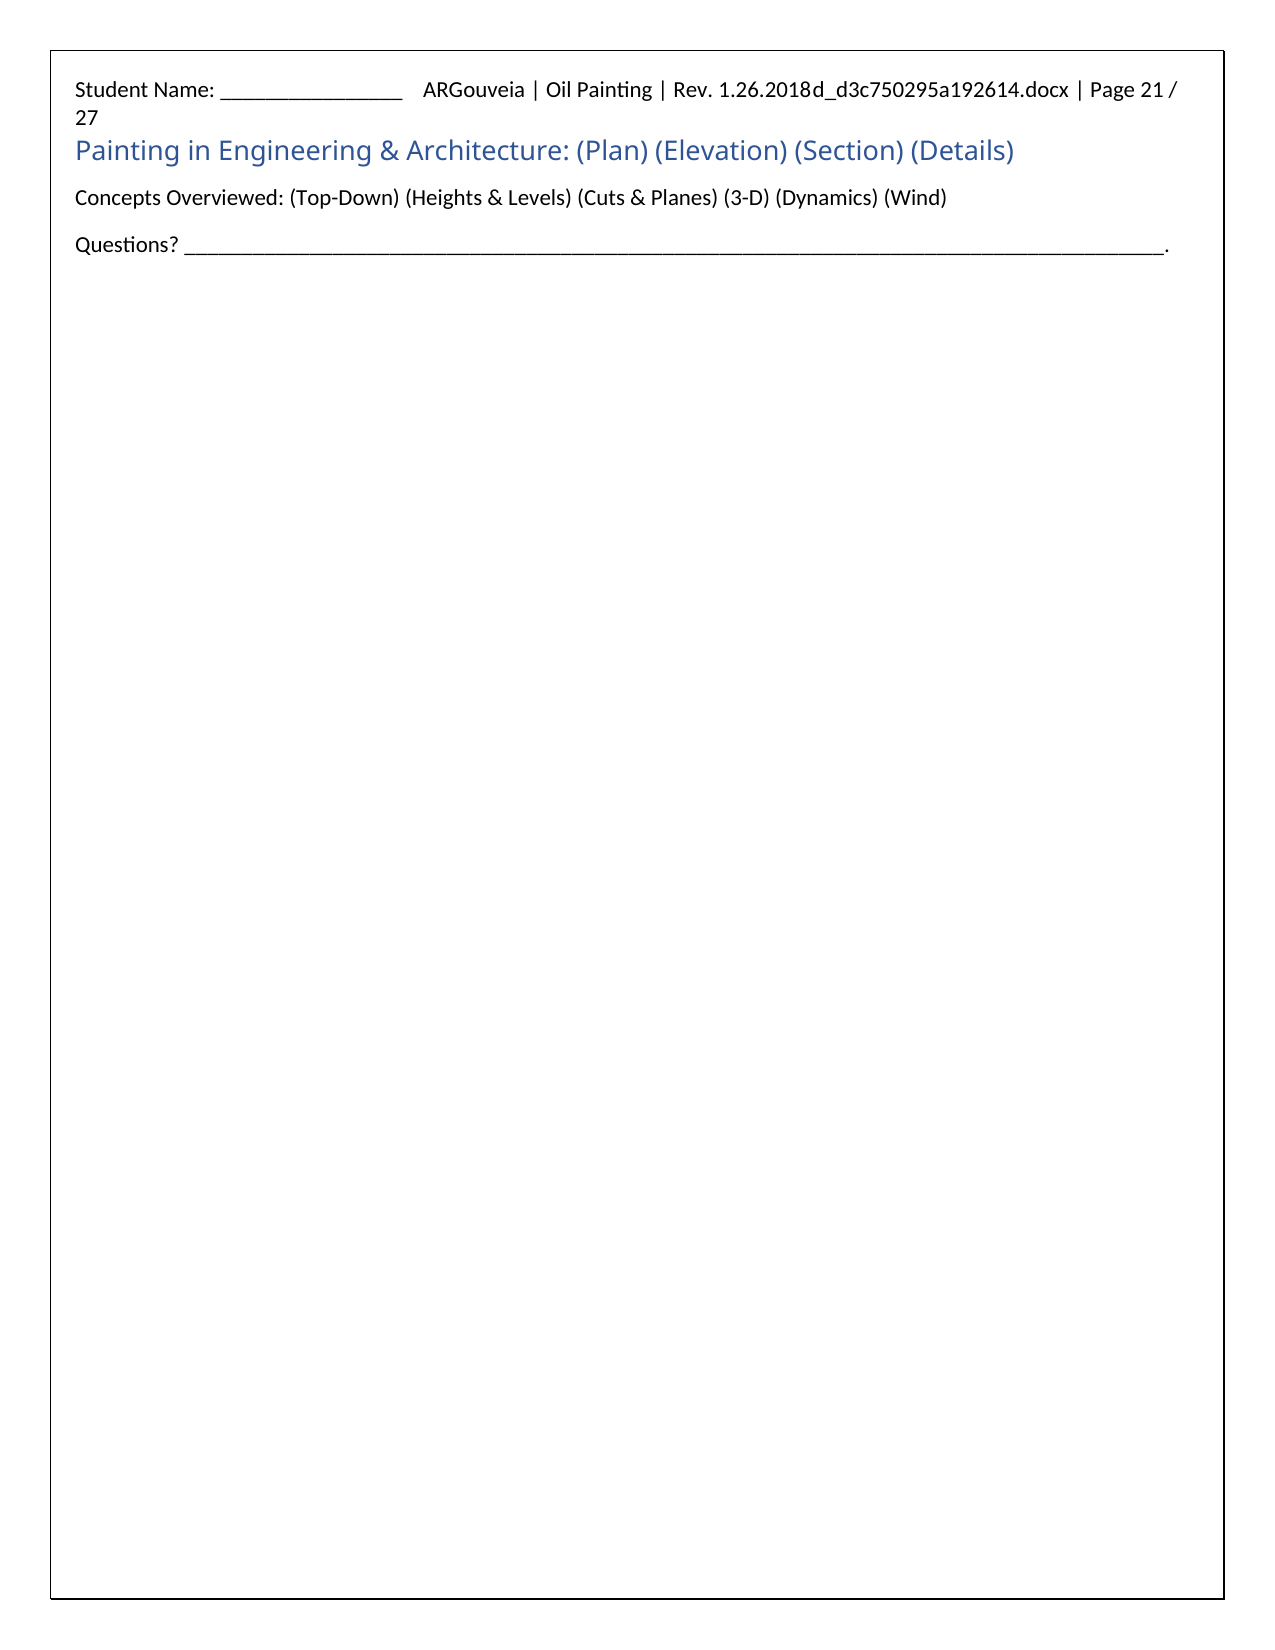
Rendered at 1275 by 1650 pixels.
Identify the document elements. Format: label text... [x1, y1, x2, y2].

text Concepts Overviewed: (Top-Down) (Heights & Levels) (Cuts & Planes) (3-D) (Dynamics) (Wind) [75, 183, 1199, 211]
text Questions? ______________________________________________________________________________________. [75, 230, 1199, 258]
subtitle Painting in Engineering & Architecture: (Plan) (Elevation) (Section) (Details) [75, 131, 1199, 168]
